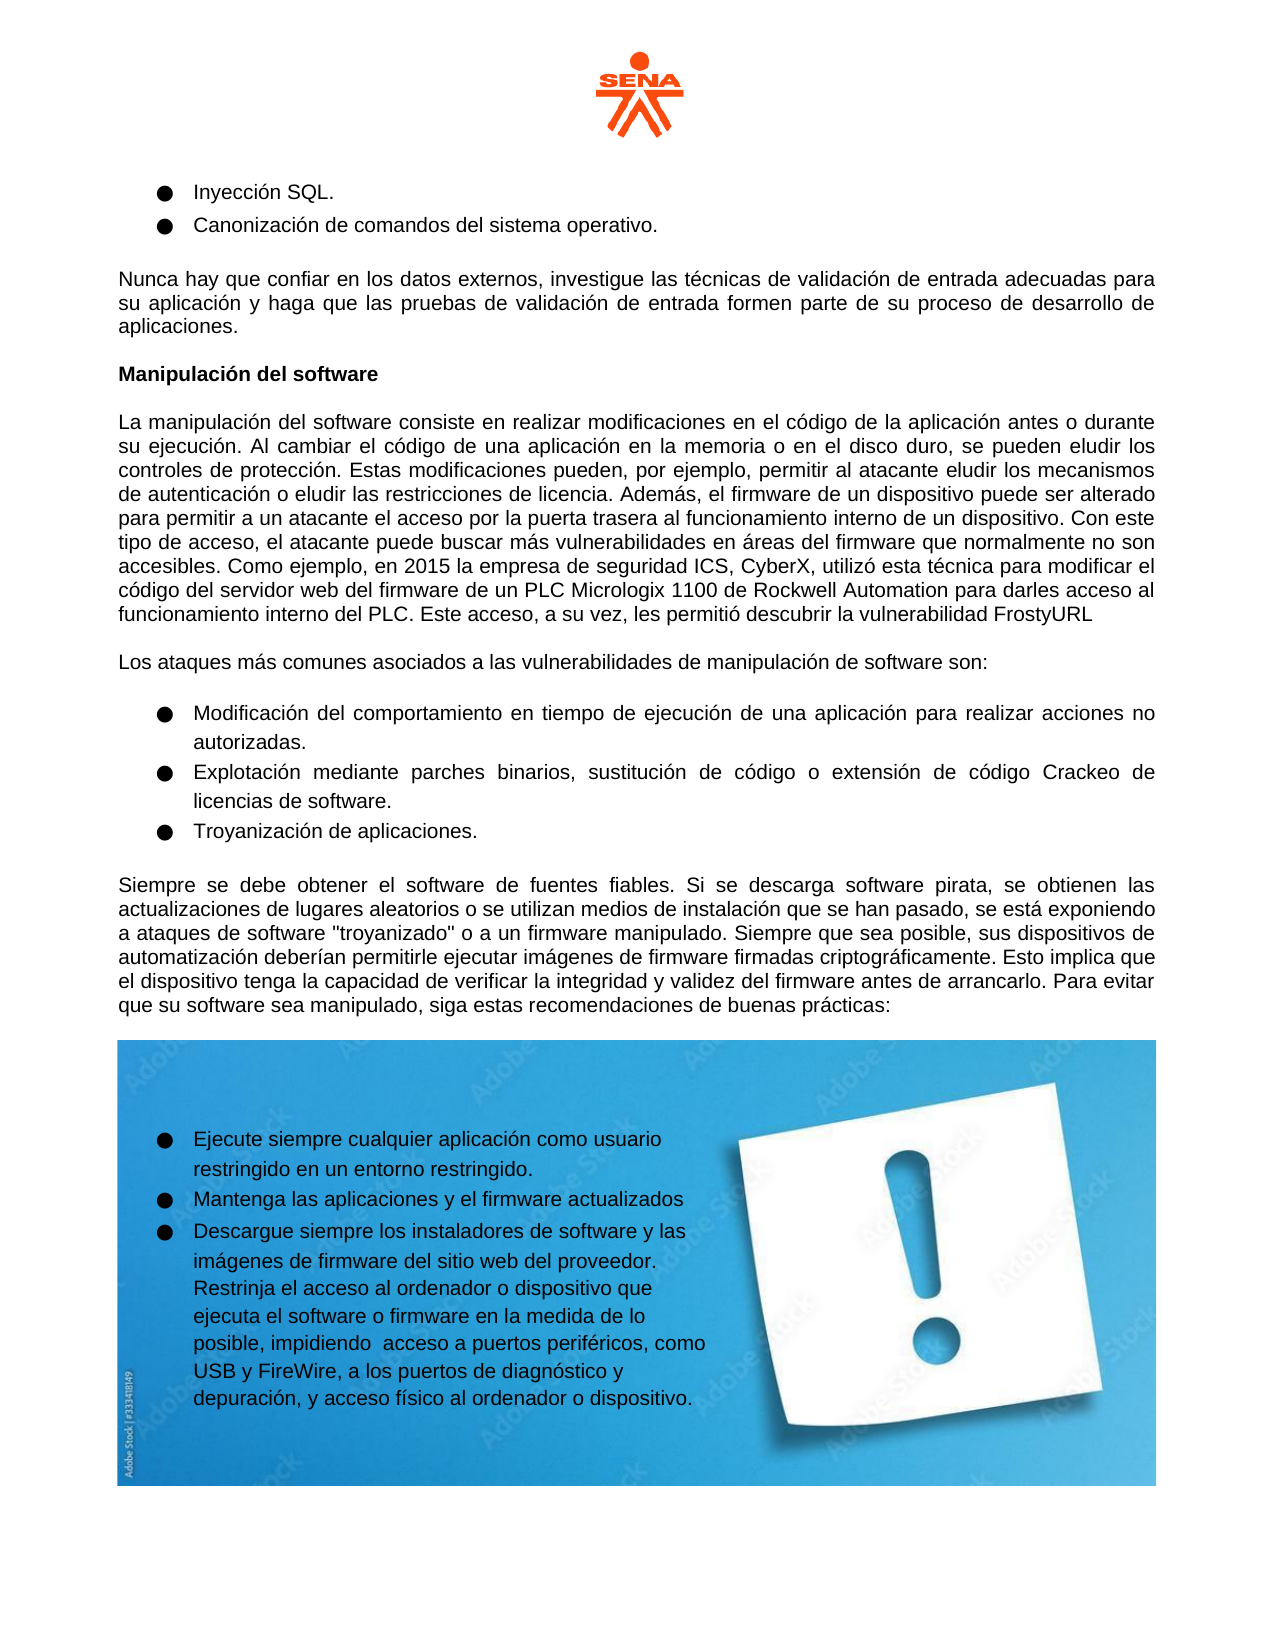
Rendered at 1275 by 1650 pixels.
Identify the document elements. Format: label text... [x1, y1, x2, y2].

text Nunca hay que confiar en los datos externos, investigue las técnicas de validación de entrada adecuadas para su aplicación y haga que las pruebas de validación de entrada formen parte de su proceso de desarrollo de aplicaciones. [118, 266, 1157, 338]
list Canonización de comandos del sistema operativo. [156, 210, 1157, 238]
text Los ataques más comunes asociados a las vulnerabilidades de manipulación de software son: [118, 650, 1157, 674]
text Siempre se debe obtener el software de fuentes fiables. Si se descarga software pirata, se obtienen las actualizaciones de lugares aleatorios o se utilizan medios de instalación que se han pasado, se está exponiendo a ataques de software "troyanizado" o a un firmware manipulado. Siempre que sea posible, sus dispositivos de automatización deberían permitirle ejecutar imágenes de firmware firmadas criptográficamente. Esto implica que el dispositivo tenga la capacidad de verificar la integridad y validez del firmware antes de arrancarlo. Para evitar que su software sea manipulado, siga estas recomendaciones de buenas prácticas: [118, 873, 1157, 1017]
list Explotación mediante parches binarios, sustitución de código o extensión de código Crackeo de licencias de software. [156, 757, 1157, 813]
list Ejecute siempre cualquier aplicación como usuario restringido en un entorno restringido. [156, 1124, 709, 1181]
list Inyección SQL. [156, 177, 1157, 206]
list Mantenga las aplicaciones y el firmware actualizados [156, 1184, 709, 1212]
picture [585, 48, 690, 142]
list Descargue siempre los instaladores de software y las imágenes de firmware del sitio web del proveedor. Restrinja el acceso al ordenador o dispositivo que ejecuta el software o firmware en la medida de lo posible, impidiendo acceso a puertos periféricos, como USB y FireWire, a los puertos de diagnóstico y depuración, y acceso físico al ordenador o dispositivo. [156, 1217, 709, 1410]
text La manipulación del software consiste en realizar modificaciones en el código de la aplicación antes o durante su ejecución. Al cambiar el código de una aplicación en la memoria o en el disco duro, se pueden eludir los controles de protección. Estas modificaciones pueden, por ejemplo, permitir al atacante eludir los mecanismos de autenticación o eludir las restricciones de licencia. Además, el firmware de un dispositivo puede ser alterado para permitir a un atacante el acceso por la puerta trasera al funcionamiento interno de un dispositivo. Con este tipo de acceso, el atacante puede buscar más vulnerabilidades en áreas del firmware que normalmente no son accesibles. Como ejemplo, en 2015 la empresa de seguridad ICS, CyberX, utilizó esta técnica para modificar el código del servidor web del firmware de un PLC Micrologix 1100 de Rockwell Automation para darles acceso al funcionamiento interno del PLC. Este acceso, a su vez, les permitió descubrir la vulnerabilidad FrostyURL [118, 410, 1157, 626]
list Troyanización de aplicaciones. [156, 817, 1157, 845]
text Manipulación del software [118, 362, 1157, 386]
picture [117, 1040, 1157, 1486]
list Modificación del comportamiento en tiempo de ejecución de una aplicación para realizar acciones no autorizadas. [156, 698, 1157, 753]
